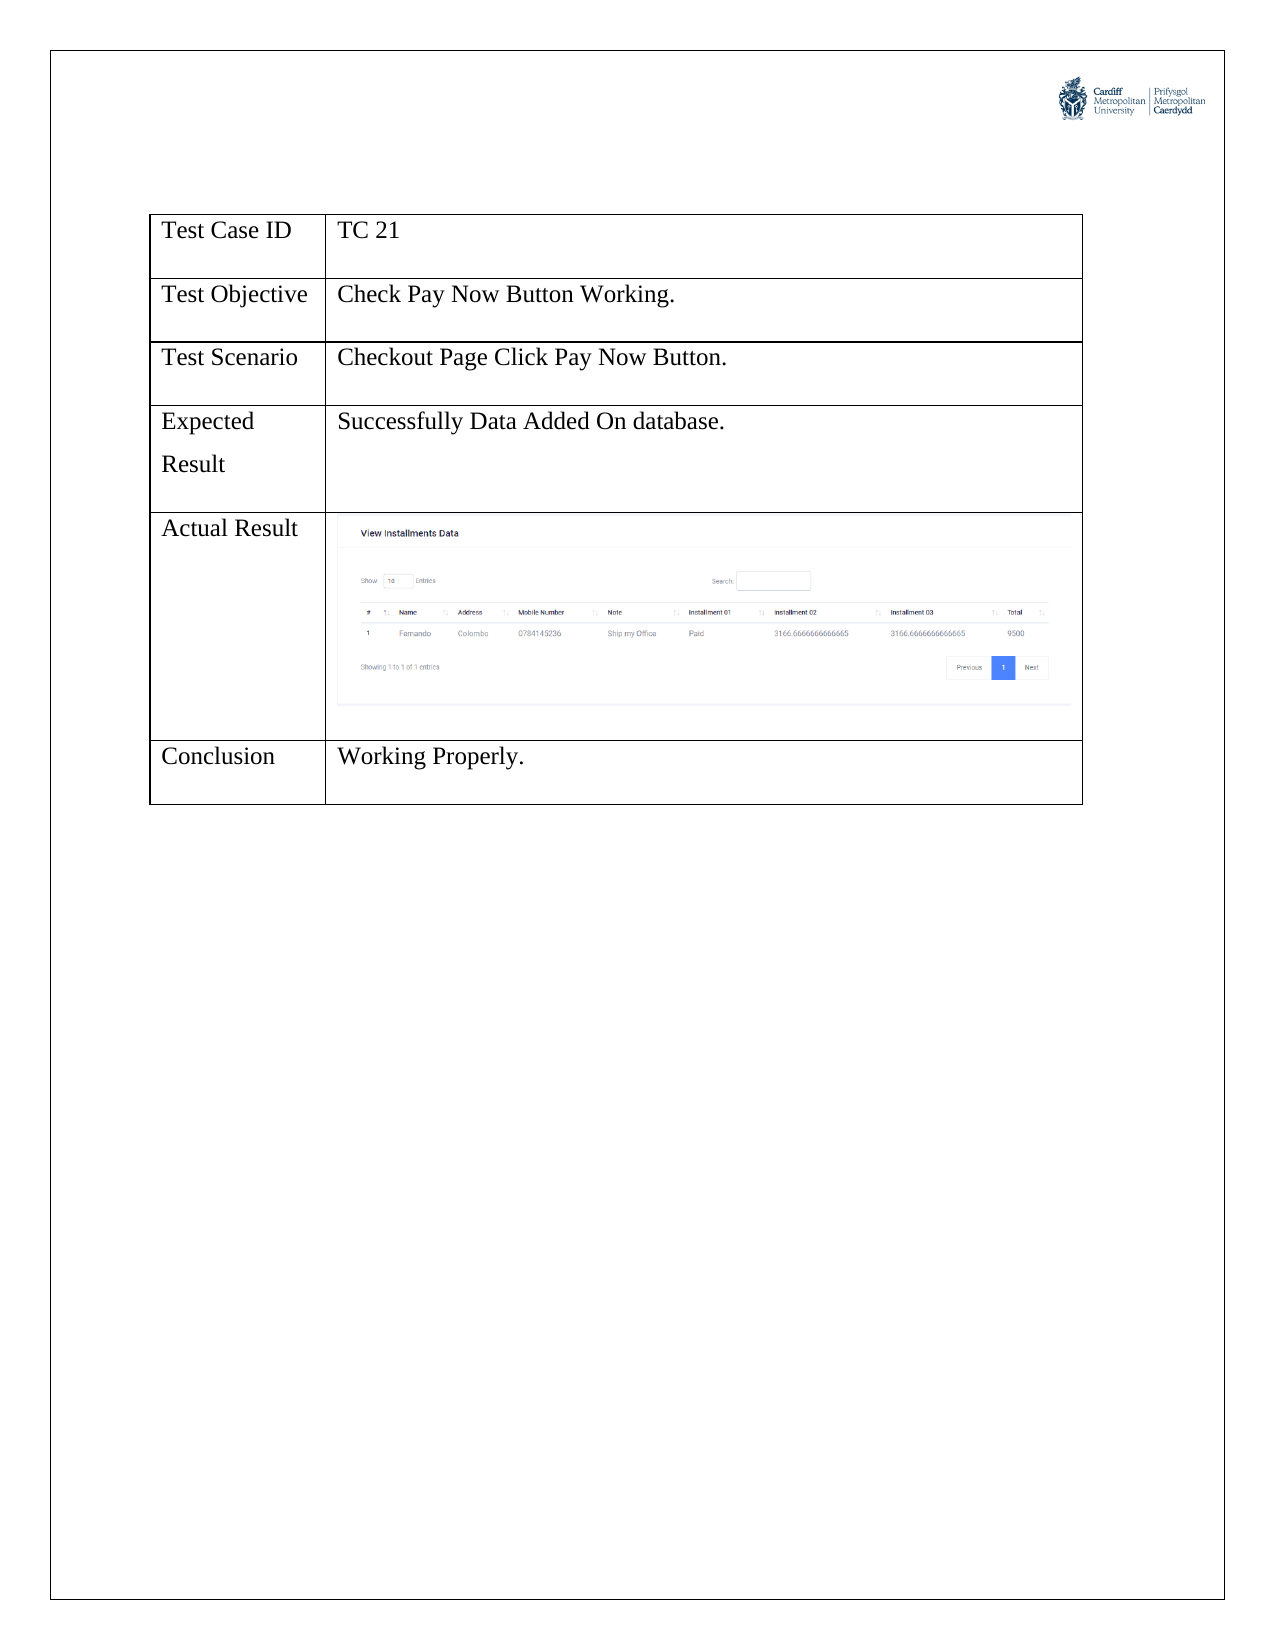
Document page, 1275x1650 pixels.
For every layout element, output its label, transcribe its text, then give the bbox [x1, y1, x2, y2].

table_cell Working Properly. [326, 741, 1082, 803]
table_cell Test Scenario [151, 343, 325, 405]
table_header Test Case ID [151, 215, 325, 278]
table_cell Actual Result [151, 513, 325, 740]
picture [1058, 70, 1205, 129]
table_cell Expected Result [151, 406, 325, 512]
table_header TC 21 [326, 215, 1082, 278]
table_cell Conclusion [151, 741, 325, 803]
table_cell Test Objective [151, 279, 325, 341]
table_cell Successfully Data Added On database. [326, 406, 1082, 512]
table_cell [326, 513, 1082, 740]
picture [337, 513, 1072, 706]
table_cell Checkout Page Click Pay Now Button. [326, 343, 1082, 405]
table_cell Check Pay Now Button Working. [326, 279, 1082, 341]
